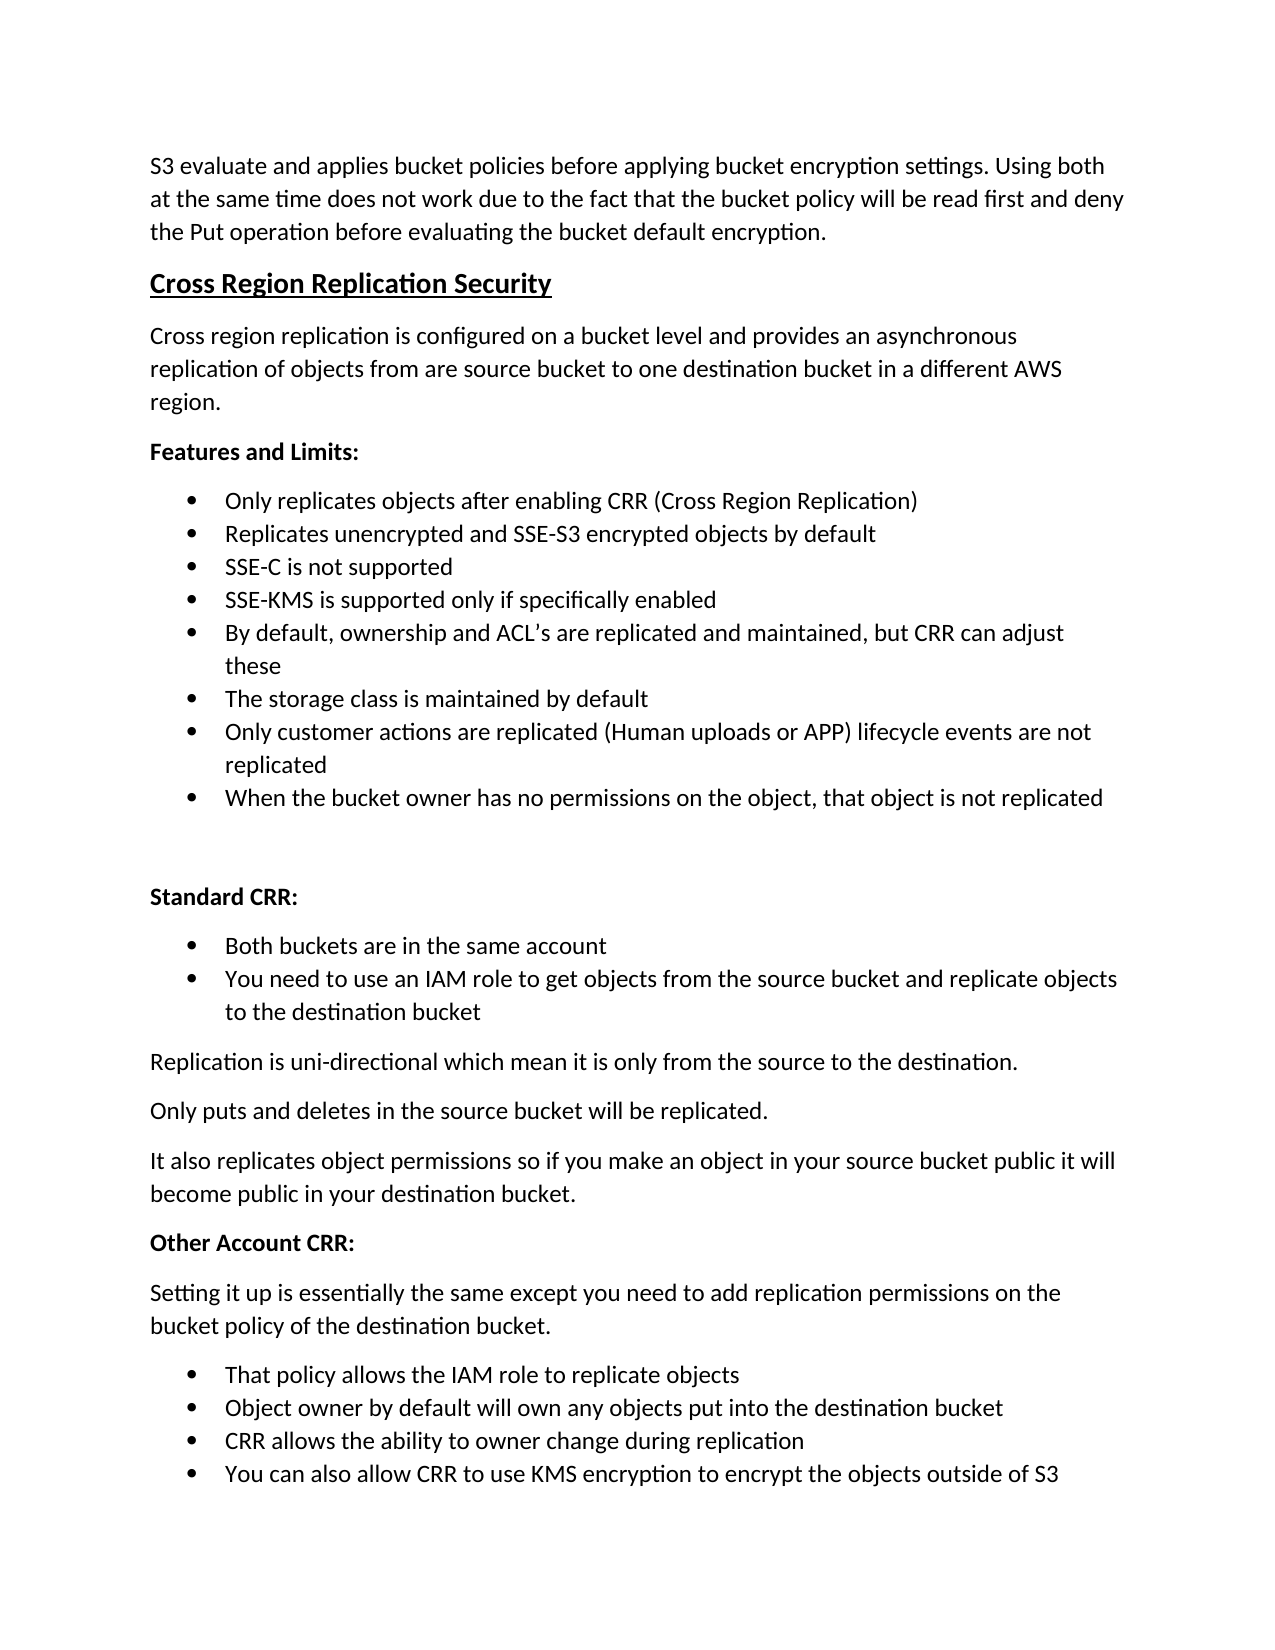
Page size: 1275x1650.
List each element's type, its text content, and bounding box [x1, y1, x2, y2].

list Object owner by default will own any objects put into the destination bucket [187, 1393, 1125, 1423]
list The storage class is maintained by default [187, 683, 1125, 713]
list Only replicates objects after enabling CRR (Cross Region Replication) [187, 486, 1125, 516]
text Standard CRR: [150, 881, 1125, 911]
list Both buckets are in the same account [187, 931, 1125, 961]
text S3 evaluate and applies bucket policies before applying bucket encryption settings. Using both at the same time does not work due to the fact that the bucket policy will be read first and deny the Put operation before evaluating the bucket default encryption. [150, 150, 1125, 246]
list SSE-KMS is supported only if specifically enabled [187, 584, 1125, 615]
list That policy allows the IAM role to replicate objects [187, 1360, 1125, 1390]
text Cross region replication is configured on a bucket level and provides an asynchronous replication of objects from are source bucket to one destination bucket in a different AWS region. [150, 321, 1125, 417]
text Only puts and deletes in the source bucket will be replicated. [150, 1096, 1125, 1126]
list You can also allow CRR to use KMS encryption to encrypt the objects outside of S3 [187, 1458, 1125, 1489]
text Setting it up is essentially the same except you need to add replication permissions on the bucket policy of the destination bucket. [150, 1277, 1125, 1341]
text Other Account CRR: [150, 1228, 1125, 1258]
list SSE-C is not supported [187, 551, 1125, 582]
list You need to use an IAM role to get objects from the source bucket and replicate objects to the destination bucket [187, 963, 1125, 1027]
list Replicates unencrypted and SSE-S3 encrypted objects by default [187, 518, 1125, 549]
text Replication is uni-directional which mean it is only from the source to the destination. [150, 1046, 1125, 1076]
text Cross Region Replication Security [150, 265, 1125, 301]
list Only customer actions are replicated (Human uploads or APP) lifecycle events are not replicated [187, 716, 1125, 779]
text Features and Limits: [150, 436, 1125, 466]
list CRR allows the ability to owner change during replication [187, 1426, 1125, 1456]
list By default, ownership and ACL’s are replicated and maintained, but CRR can adjust these [187, 617, 1125, 681]
list When the bucket owner has no permissions on the object, that object is not replicated [187, 782, 1125, 812]
text It also replicates object permissions so if you make an object in your source bucket public it will become public in your destination bucket. [150, 1145, 1125, 1208]
